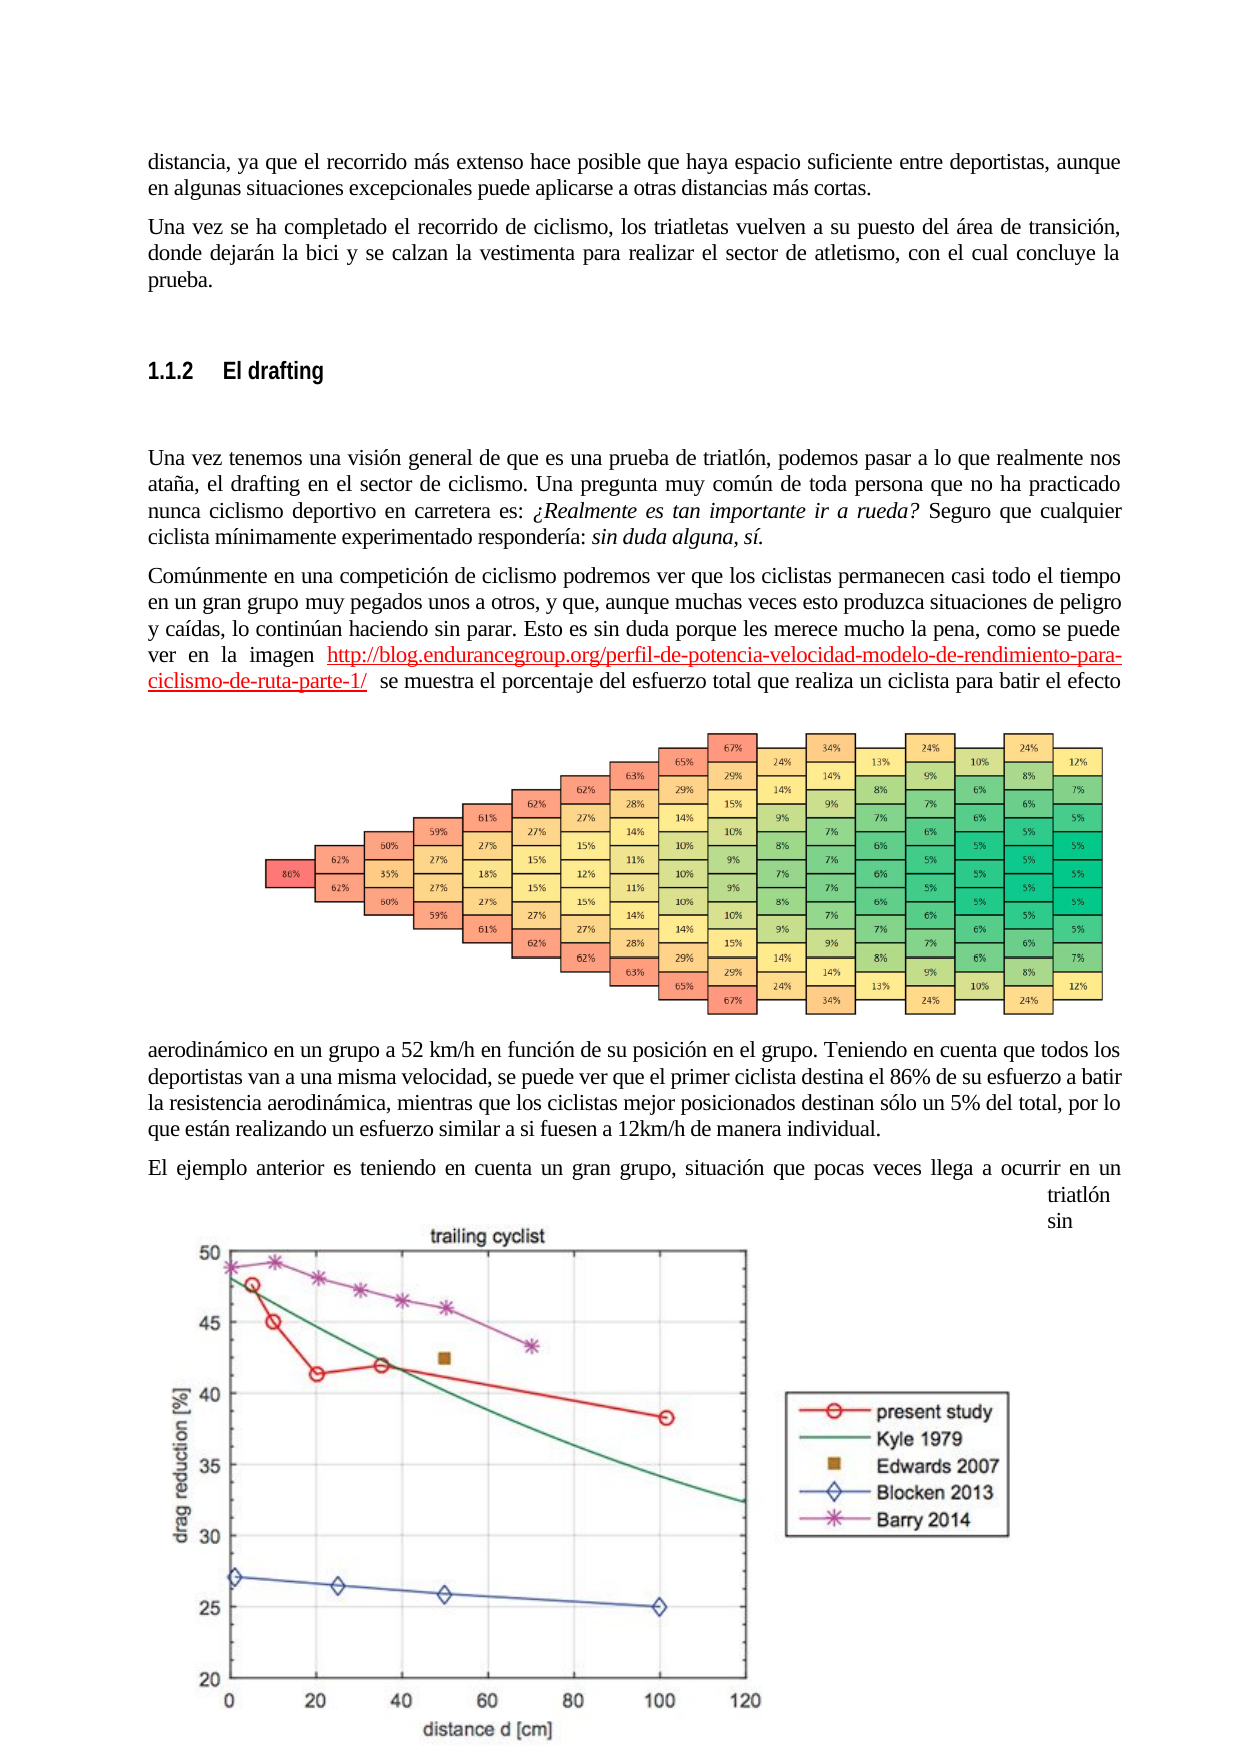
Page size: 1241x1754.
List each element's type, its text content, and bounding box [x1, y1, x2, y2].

picture [236, 716, 1117, 1017]
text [148, 148, 1122, 200]
picture [148, 1201, 1029, 1752]
subtitle El drafting [148, 356, 1122, 384]
text Una vez tenemos una visión general de que es una prueba de triatlón, podemos pasar a lo que realmente nos ataña, el drafting en el sector de ciclismo. Una pregunta muy común de toda persona que no ha practicado nunca ciclismo deportivo en carretera es: ¿Realmente es tan importante ir a rueda? Seguro que cualquier ciclista mínimamente experimentado respondería: sin duda alguna, sí. [148, 444, 1122, 549]
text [148, 1154, 1122, 1233]
text Una vez se ha completado el recorrido de ciclismo, los triatletas vuelven a su puesto del área de transición, donde dejarán la bici y se calzan la vestimenta para realizar el sector de atletismo, con el cual concluye la prueba. [148, 213, 1122, 292]
